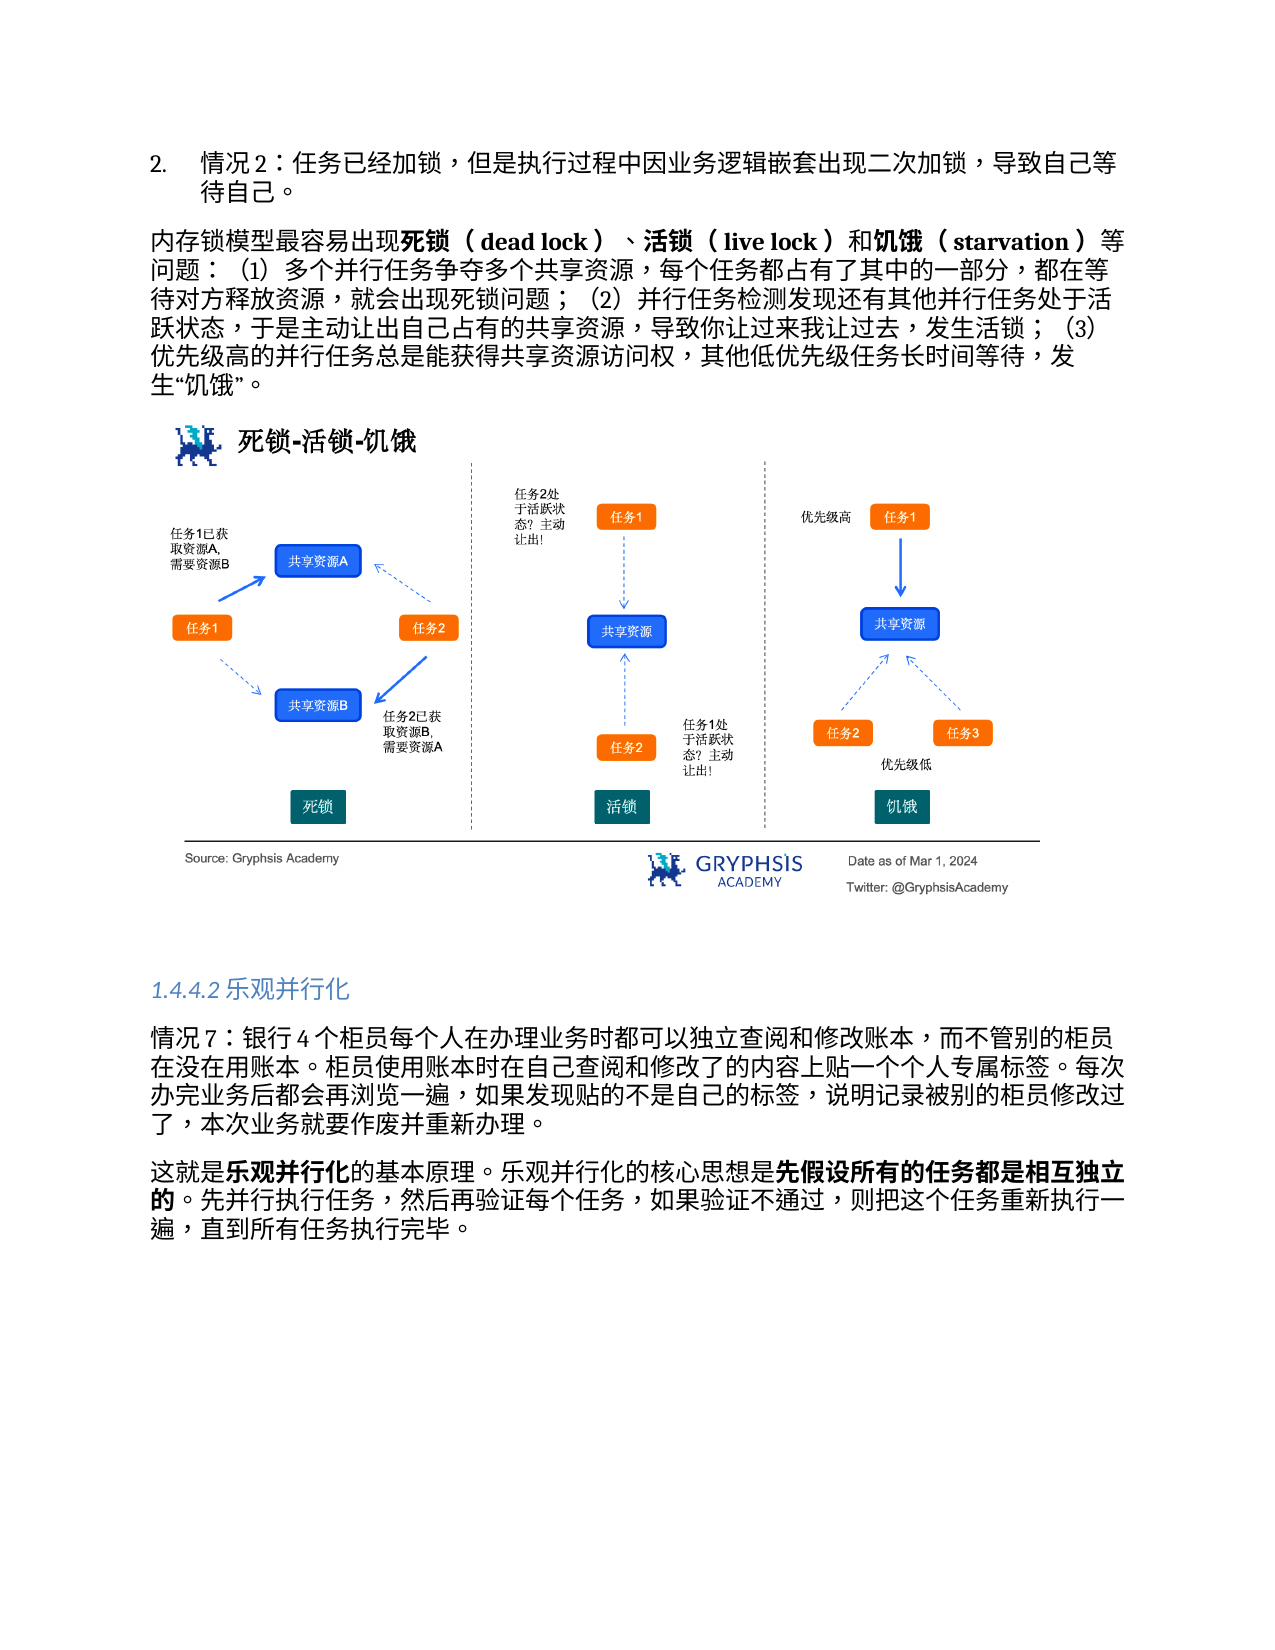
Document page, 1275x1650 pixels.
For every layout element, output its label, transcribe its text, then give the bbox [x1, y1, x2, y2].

picture [168, 419, 1044, 902]
subtitle 1.4.4.2 乐观并行化 [150, 972, 1125, 1006]
list 情况2：任务已经加锁，但是执行过程中因业务逻辑嵌套出现二次加锁，导致自己等待自己。 [150, 150, 1125, 207]
text 内存锁模型最容易出现死锁（ dead lock ）、活锁（ live lock ）和饥饿（ starvation ）等问题：（1）多个并行任务争夺多个共享资源，每个任务都占有了其中的一部分，都在等待对方释放资源，就会出现死锁问题；（2）并行任务检测发现还有其他并行任务处于活跃状态，于是主动让出自己占有的共享资源，导致你让过来我让过去，发生活锁；（3）优先级高的并行任务总是能获得共享资源访问权，其他低优先级任务长时间等待，发生“饥饿”。 [150, 228, 1125, 401]
text 情况7：银行4个柜员每个人在办理业务时都可以独立查阅和修改账本，而不管别的柜员在没在用账本。柜员使用账本时在自己查阅和修改了的内容上贴一个个人专属标签。每次办完业务后都会再浏览一遍，如果发现贴的不是自己的标签，说明记录被别的柜员修改过了，本次业务就要作废并重新办理。 [150, 1025, 1125, 1140]
text 这就是乐观并行化的基本原理。乐观并行化的核心思想是先假设所有的任务都是相互独立的。先并行执行任务，然后再验证每个任务，如果验证不通过，则把这个任务重新执行一遍，直到所有任务执行完毕。 [150, 1158, 1125, 1245]
